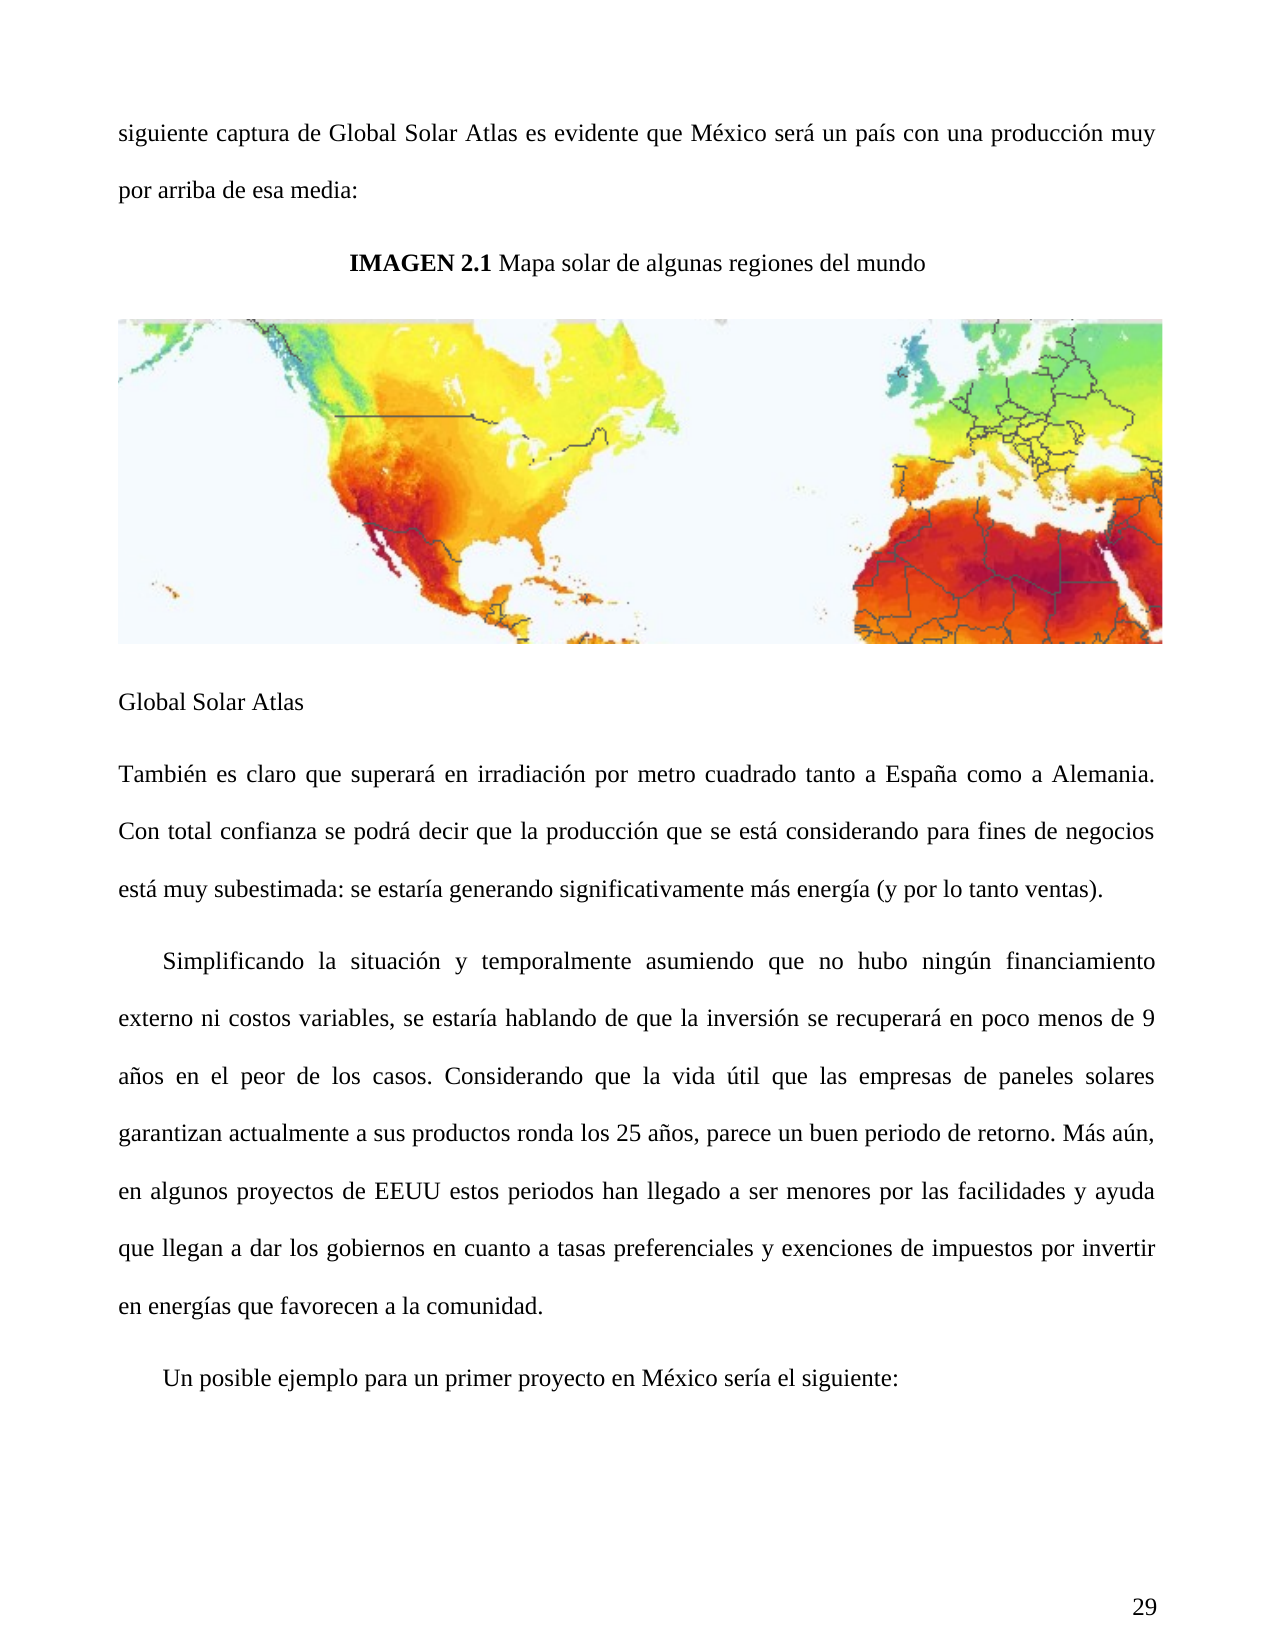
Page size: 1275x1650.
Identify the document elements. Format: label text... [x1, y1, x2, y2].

picture [118, 319, 1163, 644]
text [118, 118, 1157, 204]
text Global Solar Atlas [118, 687, 1157, 715]
text Un posible ejemplo para un primer proyecto en México sería el siguiente: [118, 1363, 1157, 1392]
text IMAGEN 2.1 Mapa solar de algunas regiones del mundo [118, 248, 1157, 276]
text También es claro que superará en irradiación por metro cuadrado tanto a España como a Alemania. Con total confianza se podrá decir que la producción que se está considerando para fines de negocios está muy subestimada: se estaría generando significativamente más energía (y por lo tanto ventas). [118, 759, 1157, 902]
text Simplificando la situación y temporalmente asumiendo que no hubo ningún financiamiento externo ni costos variables, se estaría hablando de que la inversión se recuperará en poco menos de 9 años en el peor de los casos. Considerando que la vida útil que las empresas de paneles solares garantizan actualmente a sus productos ronda los 25 años, parece un buen periodo de retorno. Más aún, en algunos proyectos de EEUU estos periodos han llegado a ser menores por las facilidades y ayuda que llegan a dar los gobiernos en cuanto a tasas preferenciales y exenciones de impuestos por invertir en energías que favorecen a la comunidad. [118, 946, 1157, 1319]
